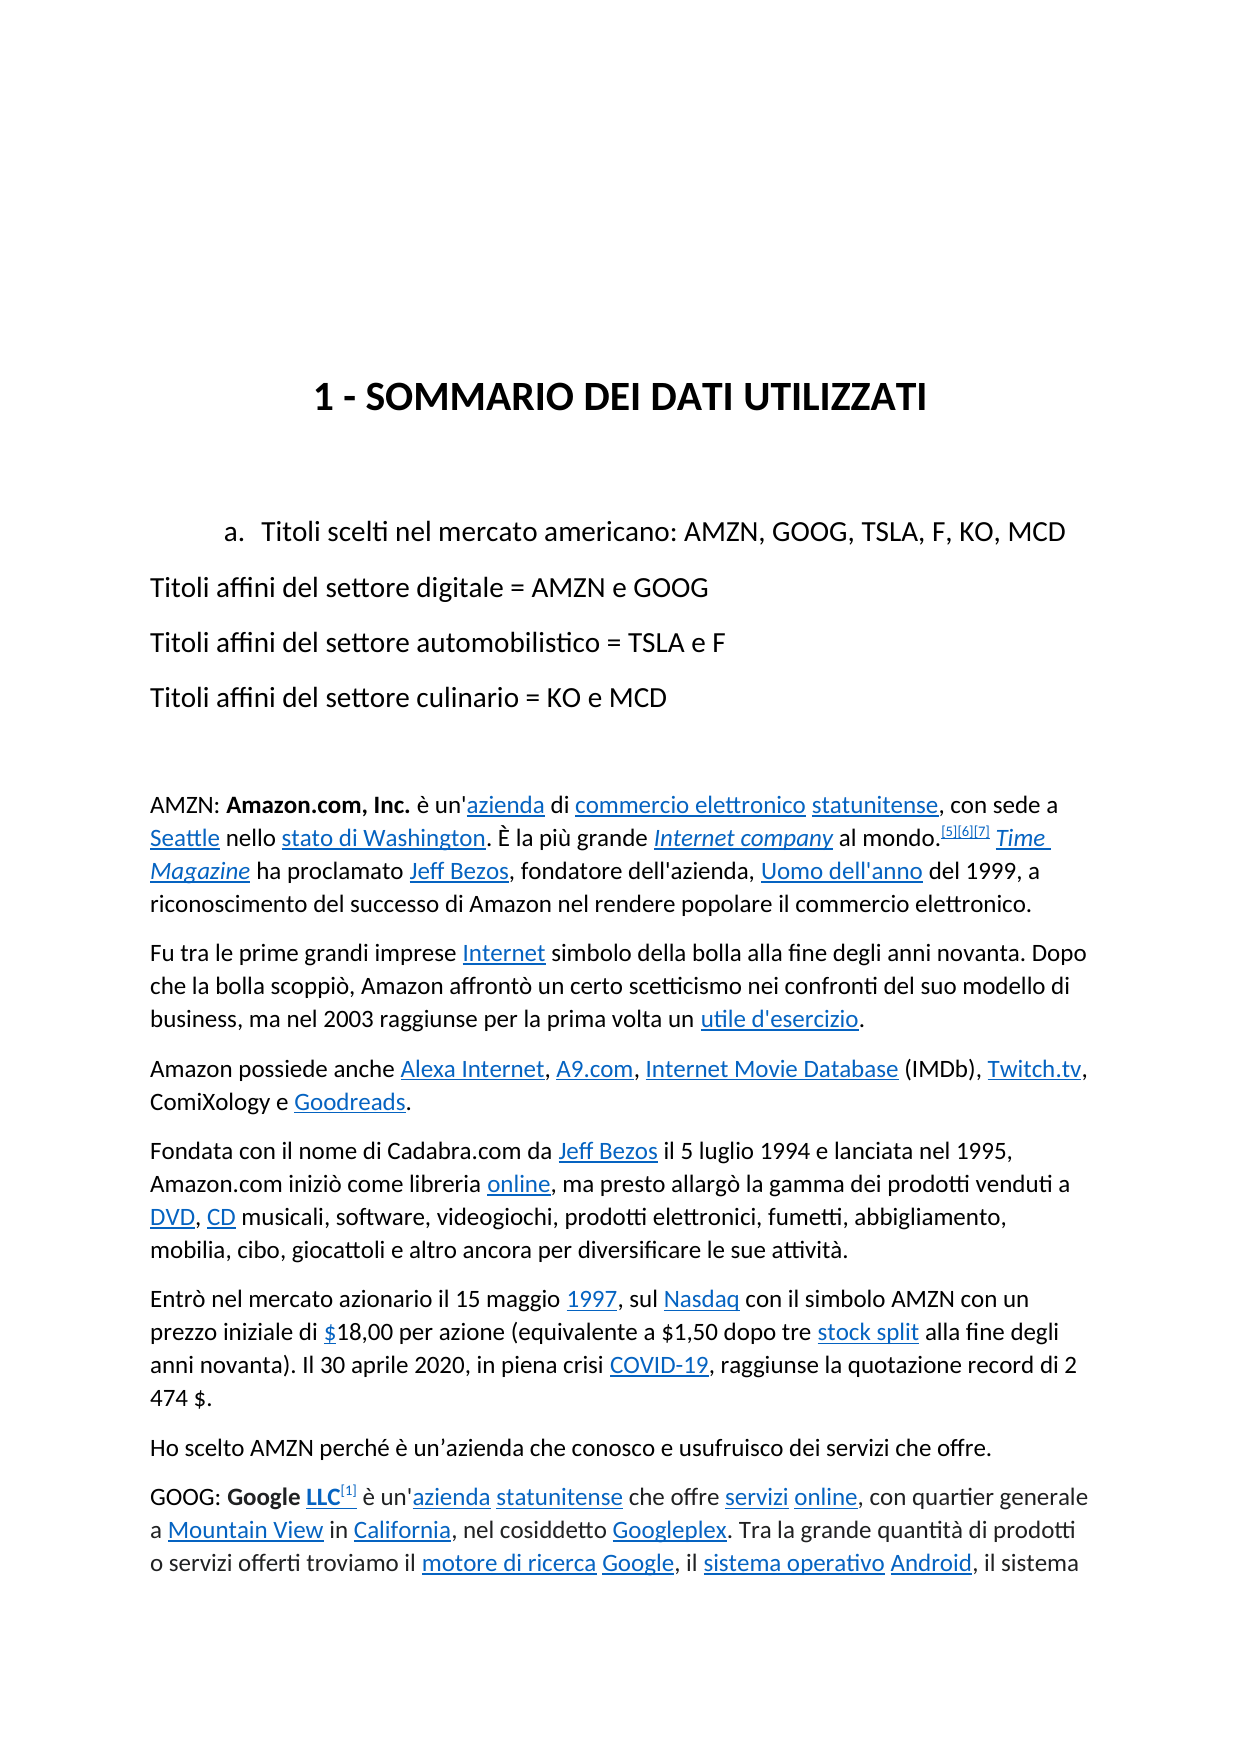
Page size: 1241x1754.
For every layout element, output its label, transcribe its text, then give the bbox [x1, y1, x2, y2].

text 1 - SOMMARIO DEI DATI UTILIZZATI [150, 370, 1090, 421]
text Titoli affini del settore culinario = KO e MCD [150, 679, 1090, 714]
text Titoli affini del settore automobilistico = TSLA e F [150, 624, 1090, 659]
text Entrò nel mercato azionario il 15 maggio 1997, sul Nasdaq con il simbolo AMZN con un prezzo iniziale di $18,00 per azione (equivalente a $1,50 dopo tre stock split alla fine degli anni novanta). Il 30 aprile 2020, in piena crisi COVID-19, raggiunse la quotazione record di 2 474 $. [150, 1284, 1090, 1413]
text Fondata con il nome di Cadabra.com da Jeff Bezos il 5 luglio 1994 e lanciata nel 1995, Amazon.com iniziò come libreria online, ma presto allargò la gamma dei prodotti venduti a DVD, CD musicali, software, videogiochi, prodotti elettronici, fumetti, abbigliamento, mobilia, cibo, giocattoli e altro ancora per diversificare le sue attività. [150, 1135, 1090, 1264]
text AMZN: Amazon.com, Inc. è un'azienda di commercio elettronico statunitense, con sede a Seattle nello stato di Washington. È la più grande Internet company al mondo.[5][6][7] Time Magazine ha proclamato Jeff Bezos, fondatore dell'azienda, Uomo dell'anno del 1999, a riconoscimento del successo di Amazon nel rendere popolare il commercio elettronico. [150, 789, 1090, 918]
text Ho scelto AMZN perché è un’azienda che conosco e usufruisco dei servizi che offre. [150, 1432, 1090, 1462]
text Fu tra le prime grandi imprese Internet simbolo della bolla alla fine degli anni novanta. Dopo che la bolla scoppiò, Amazon affrontò un certo scetticismo nei confronti del suo modello di business, ma nel 2003 raggiunse per la prima volta un utile d'esercizio. [150, 937, 1090, 1034]
list Titoli scelti nel mercato americano: AMZN, GOOG, TSLA, F, KO, MCD [224, 513, 1090, 549]
text Amazon possiede anche Alexa Internet, A9.com, Internet Movie Database (IMDb), Twitch.tv, ComiXology e Goodreads. [150, 1053, 1090, 1116]
text Titoli affini del settore digitale = AMZN e GOOG [150, 569, 1090, 604]
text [150, 1482, 1090, 1578]
